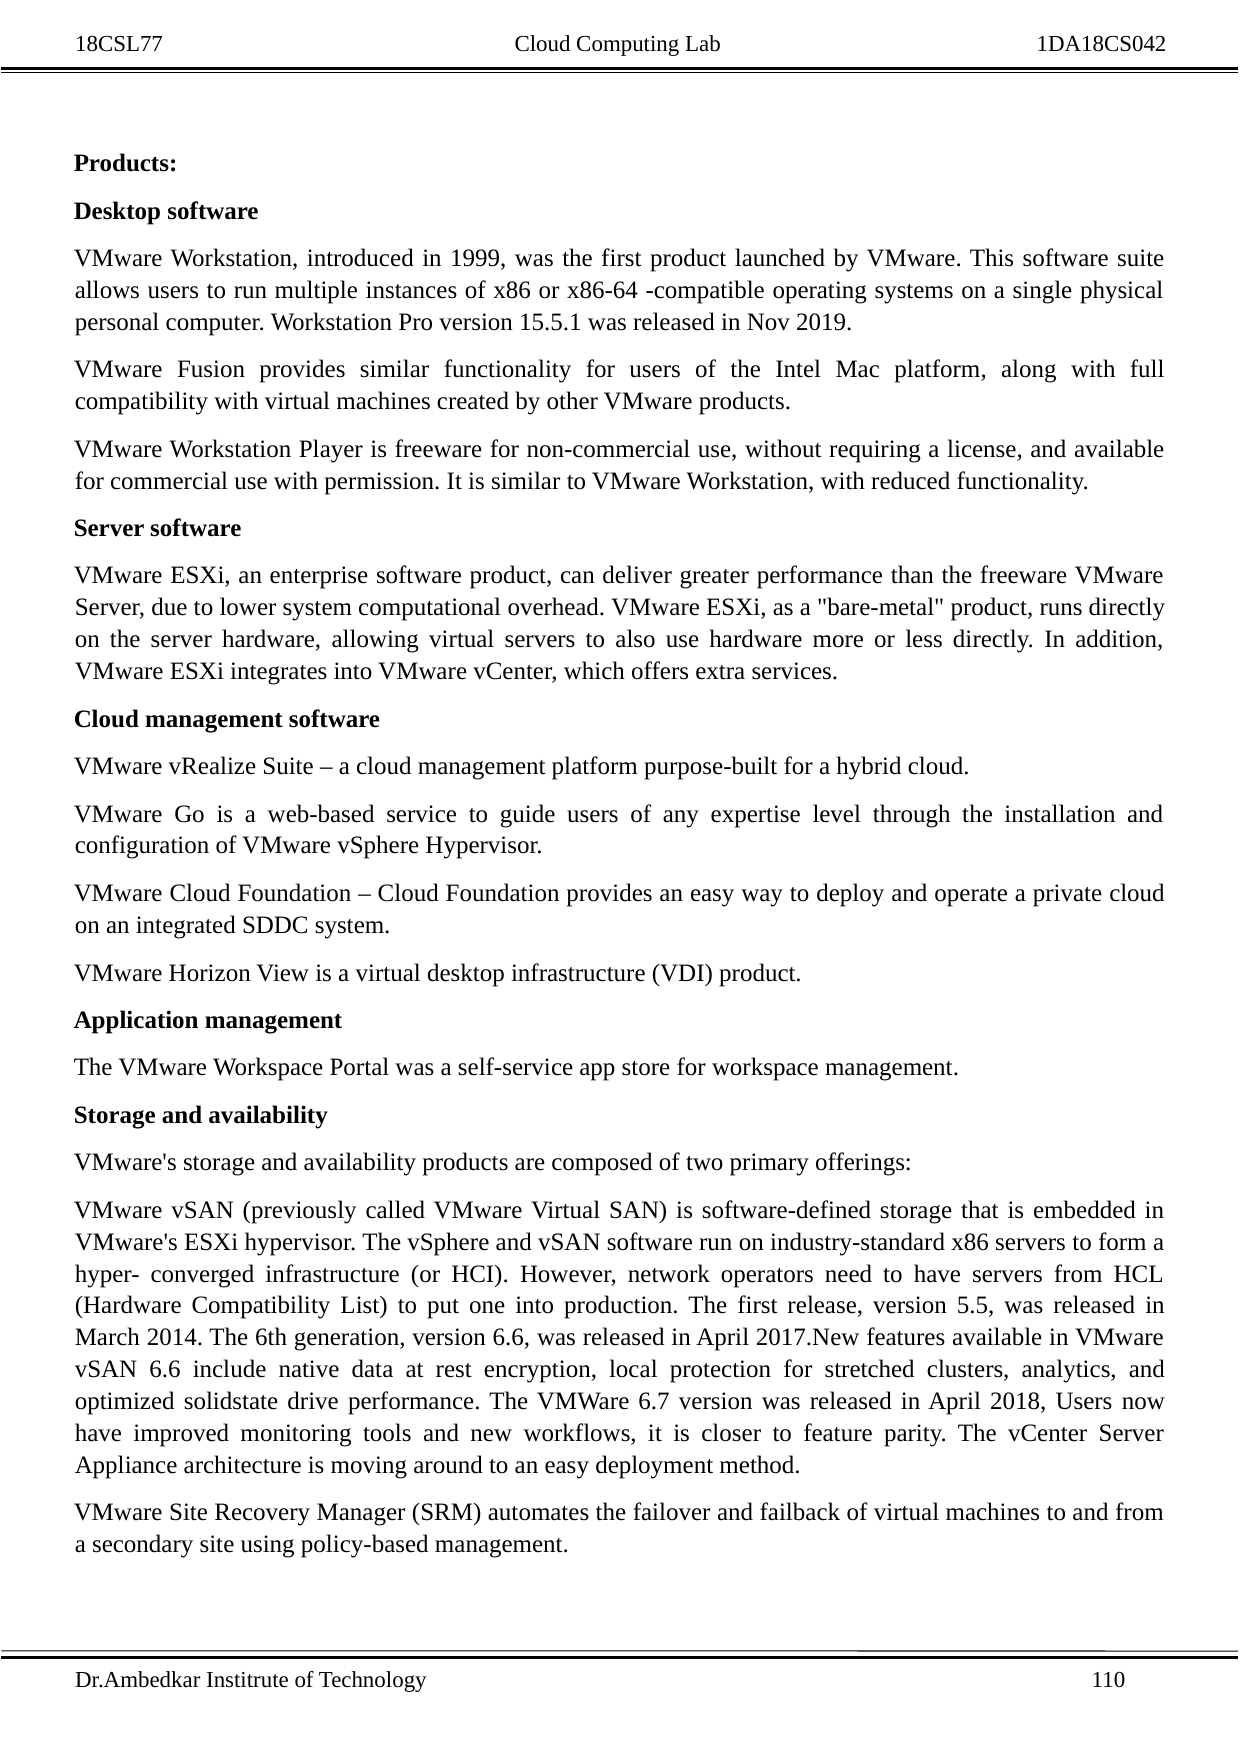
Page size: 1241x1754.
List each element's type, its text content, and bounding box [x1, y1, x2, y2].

text VMware ESXi, an enterprise software product, can deliver greater performance than the freeware VMware Server, due to lower system computational overhead. VMware ESXi, as a "bare-metal" product, runs directly on the server hardware, allowing virtual servers to also use hardware more or less directly. In addition, VMware ESXi integrates into VMware vCenter, which offers extra services. [73, 561, 1166, 685]
text VMware Horizon View is a virtual desktop infrastructure (VDI) product. [73, 958, 1166, 986]
text VMware vSAN (previously called VMware Virtual SAN) is software-defined storage that is embedded in VMware's ESXi hypervisor. The vSphere and vSAN software run on industry-standard x86 servers to form a hyper- converged infrastructure (or HCI). However, network operators need to have servers from HCL (Hardware Compatibility List) to put one into production. The first release, version 5.5, was released in March 2014. The 6th generation, version 6.6, was released in April 2017.New features available in VMware vSAN 6.6 include native data at rest encryption, local protection for stretched clusters, analytics, and optimized solidstate drive performance. The VMWare 6.7 version was released in April 2018, Users now have improved monitoring tools and new workflows, it is closer to feature parity. The vCenter Server Appliance architecture is moving around to an easy deployment method. [73, 1195, 1166, 1479]
text Storage and availability [73, 1100, 1172, 1129]
text VMware's storage and availability products are composed of two primary offerings: [73, 1147, 1166, 1176]
text VMware Workstation, introduced in 1999, was the first product launched by VMware. This software suite allows users to run multiple instances of x86 or x86-64 -compatible operating systems on a single physical personal computer. Workstation Pro version 15.5.1 was released in Nov 2019. [73, 243, 1166, 336]
text VMware Cloud Foundation – Cloud Foundation provides an easy way to deploy and operate a private cloud on an integrated SDDC system. [73, 878, 1166, 939]
text Application management [73, 1005, 1172, 1034]
text Products: [73, 148, 1172, 177]
text VMware Site Recovery Manager (SRM) automates the failover and failback of virtual machines to and from a secondary site using policy-based management. [73, 1497, 1166, 1558]
text Cloud management software [73, 704, 1172, 732]
text Server software [73, 513, 1172, 542]
text VMware Workstation Player is freeware for non-commercial use, without requiring a license, and available for commercial use with permission. It is similar to VMware Workstation, with reduced functionality. [73, 434, 1166, 494]
text Desktop software [73, 196, 1172, 224]
text The VMware Workspace Portal was a self-service app store for workspace management. [73, 1052, 1166, 1081]
text VMware vRealize Suite – a cloud management platform purpose-built for a hybrid cloud. [73, 751, 1166, 780]
text VMware Go is a web-based service to guide users of any expertise level through the installation and configuration of VMware vSphere Hypervisor. [73, 799, 1166, 859]
text VMware Fusion provides similar functionality for users of the Intel Mac platform, along with full compatibility with virtual machines created by other VMware products. [73, 354, 1166, 415]
